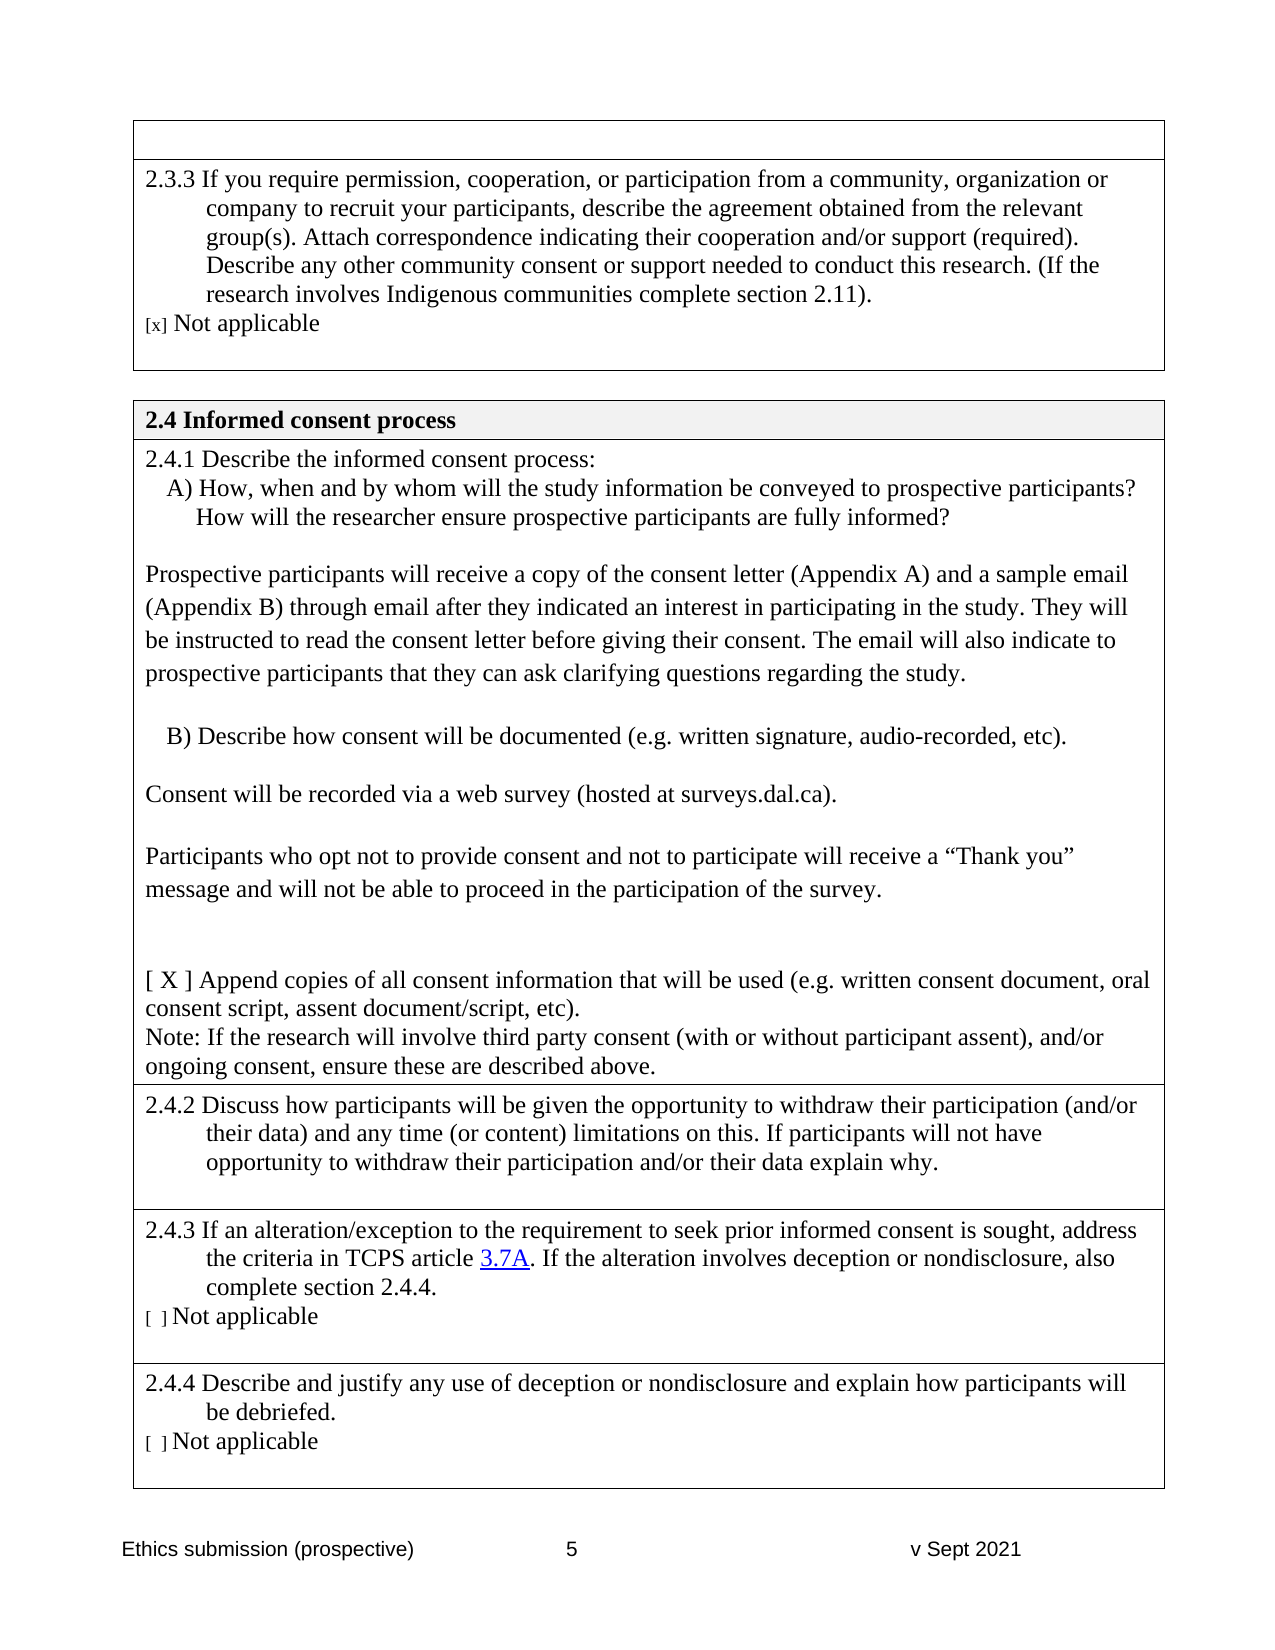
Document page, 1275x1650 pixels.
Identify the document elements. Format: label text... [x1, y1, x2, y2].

table_cell 2.4.4 Describe and justify any use of deception or nondisclosure and explain how participants will be debriefed. [ ] Not applicable [134, 1364, 1164, 1488]
table_cell 2.3.3 If you require permission, cooperation, or participation from a community, organization or company to recruit your participants, describe the agreement obtained from the relevant group(s). Attach correspondence indicating their cooperation and/or support (required). Describe any other community consent or support needed to conduct this research. (If the research involves Indigenous communities complete section 2.11). [x] Not applicable [134, 160, 1164, 370]
table_header 2.4 Informed consent process [134, 401, 1164, 438]
table_cell 2.4.1 Describe the informed consent process: A) How, when and by whom will the study information be conveyed to prospective participants? How will the researcher ensure prospective participants are fully informed? Prospective participants will receive a copy of the consent letter (Appendix A) and a sample email (Appendix B) through email after they indicated an interest in participating in the study. They will be instructed to read the consent letter before giving their consent. The email will also indicate to prospective participants that they can ask clarifying questions regarding the study. B) Describe how consent will be documented (e.g. written signature, audio-recorded, etc). Consent will be recorded via a web survey (hosted at surveys.dal.ca). Participants who opt not to provide consent and not to participate will receive a “Thank you” message and will not be able to proceed in the participation of the survey. [ X ] Append copies of all consent information that will be used (e.g. written consent document, oral consent script, assent document/script, etc). Note: If the research will involve third party consent (with or without participant assent), and/or ongoing consent, ensure these are described above. [134, 440, 1164, 1084]
table_cell 2.4.2 Discuss how participants will be given the opportunity to withdraw their participation (and/or their data) and any time (or content) limitations on this. If participants will not have opportunity to withdraw their participation and/or their data explain why. [134, 1085, 1164, 1209]
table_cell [134, 121, 1164, 159]
table_cell 2.4.3 If an alteration/exception to the requirement to seek prior informed consent is sought, address the criteria in TCPS article 3.7A. If the alteration involves deception or nondisclosure, also complete section 2.4.4. [ ] Not applicable [134, 1210, 1164, 1363]
